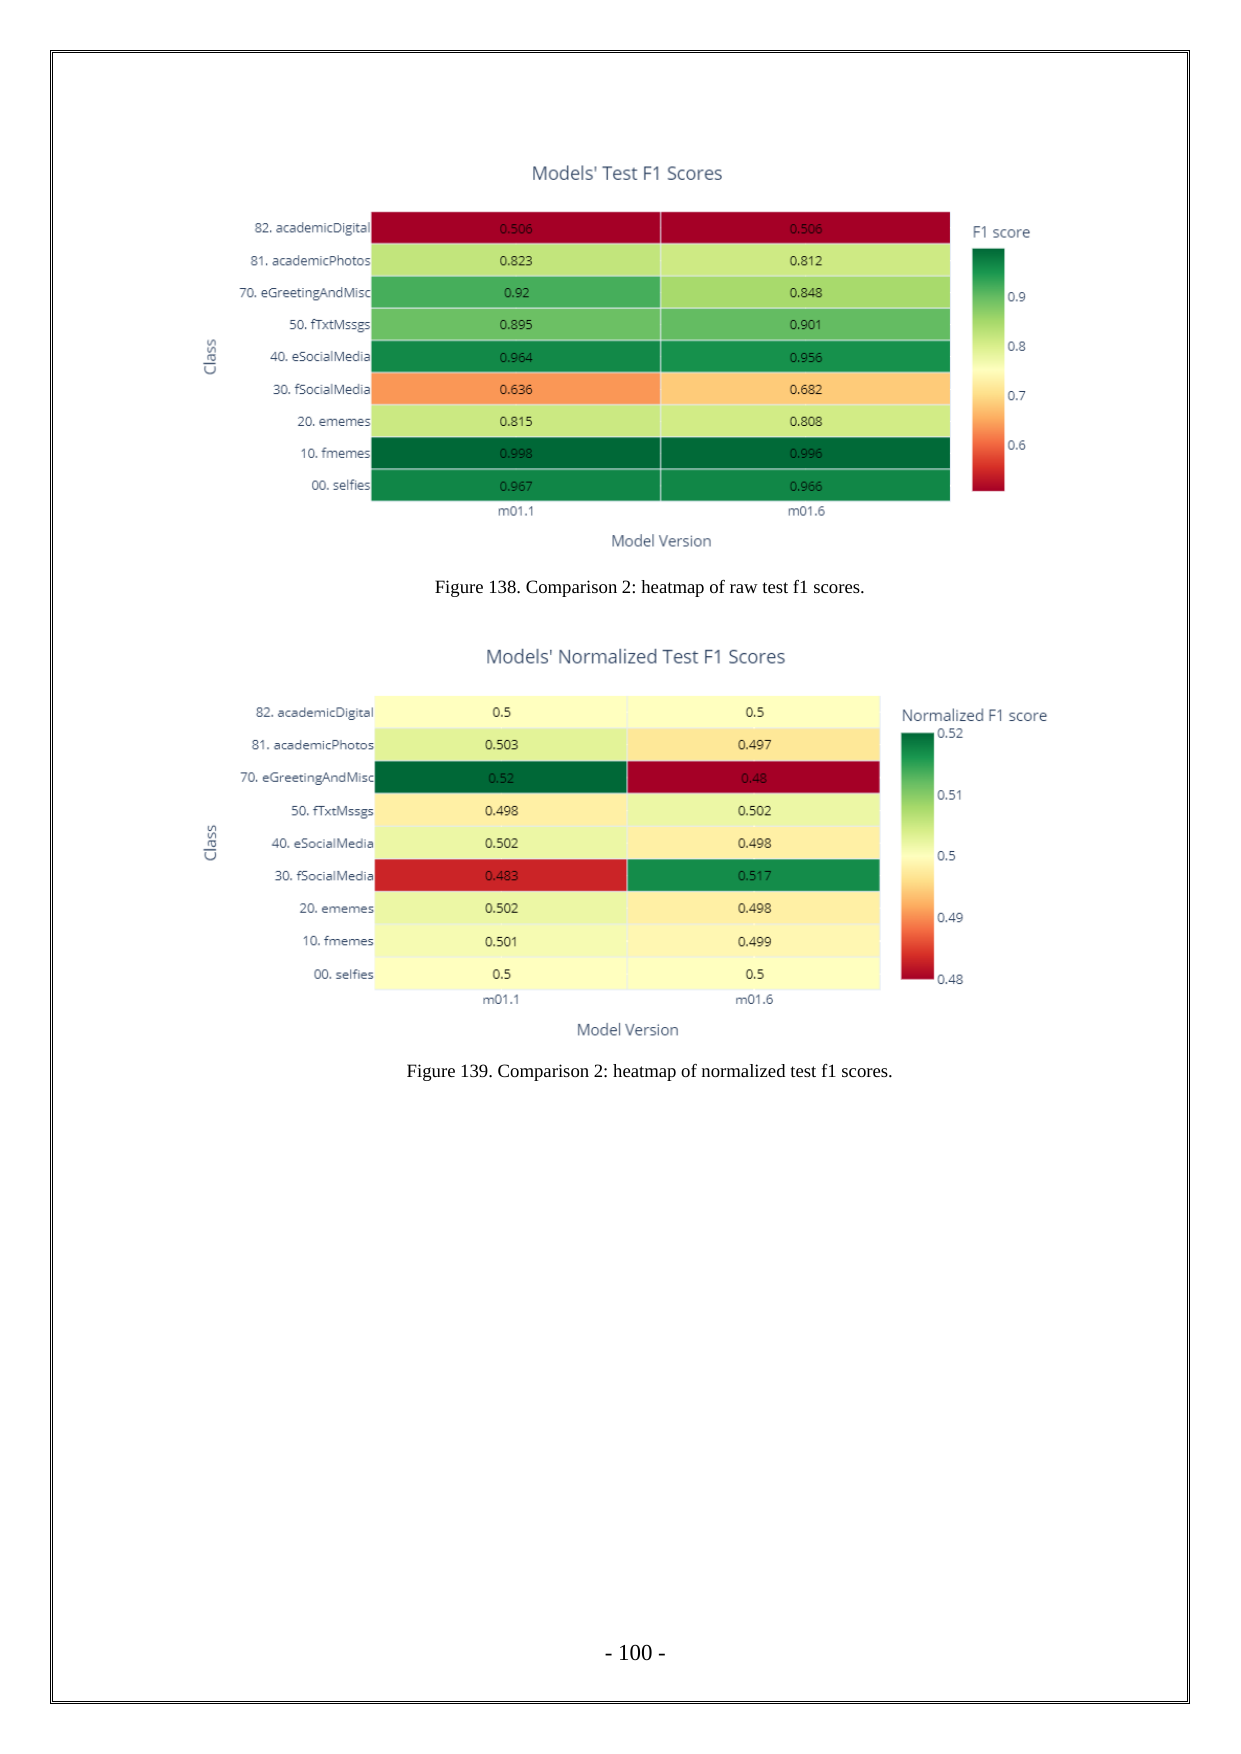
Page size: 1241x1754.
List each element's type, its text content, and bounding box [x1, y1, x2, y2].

text Figure 138. Comparison 2: heatmap of raw test f1 scores. [251, 576, 1048, 597]
picture [192, 150, 1064, 564]
text Figure 139. Comparison 2: heatmap of normalized test f1 scores. [251, 1060, 1048, 1082]
picture [192, 632, 1064, 1048]
